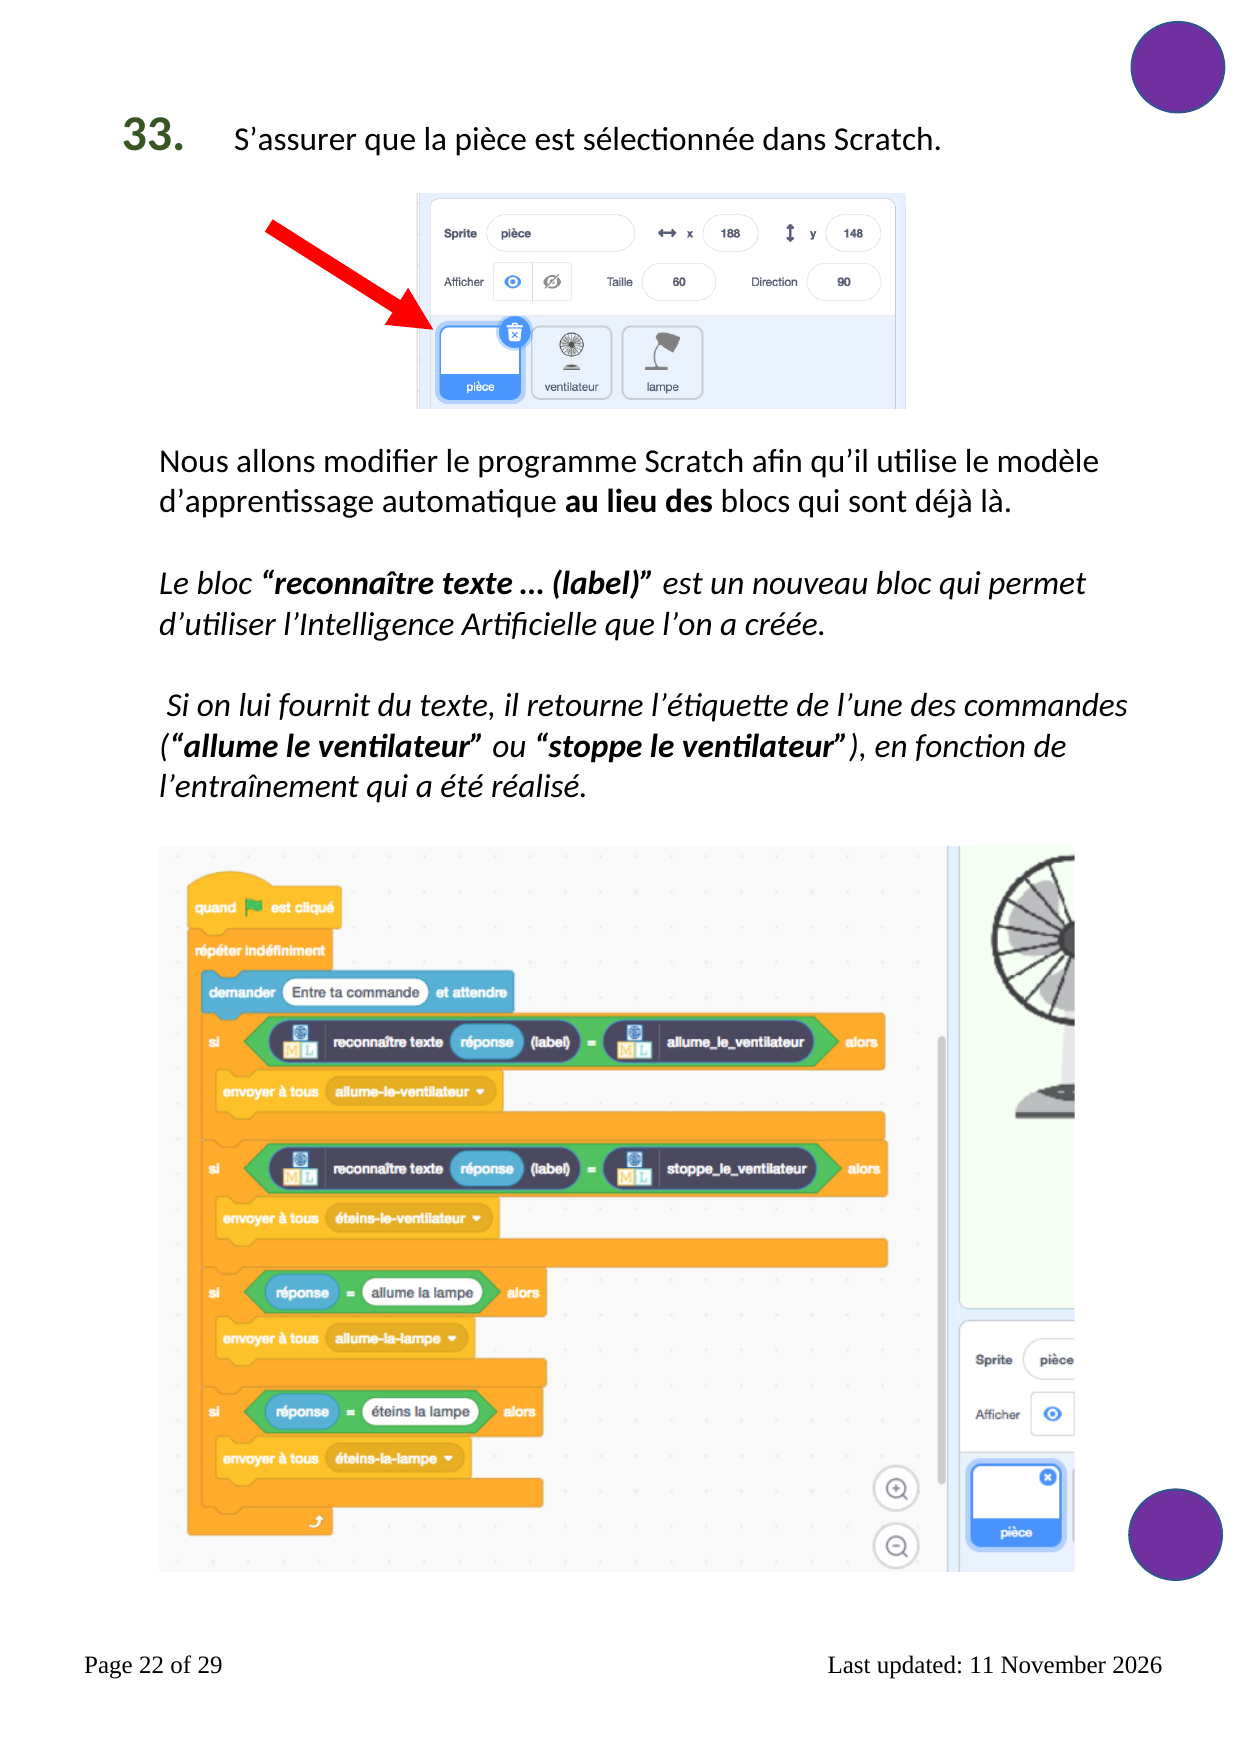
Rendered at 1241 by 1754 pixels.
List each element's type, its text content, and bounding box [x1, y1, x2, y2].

list Si on lui fournit du texte, il retourne l’étiquette de l’une des commandes (“allume le ventilateur” ou “stoppe le ventilateur”), en fonction de l’entraînement qui a été réalisé. [159, 643, 1164, 806]
picture [158, 846, 1075, 1572]
picture [416, 193, 907, 409]
list Nous allons modifier le programme Scratch afin qu’il utilise le modèle d’apprentissage automatique au lieu des blocs qui sont déjà là. Le bloc “reconnaître texte … (label)” est un nouveau bloc qui permet d’utiliser l’Intelligence Artificielle que l’on a créée. [159, 439, 1164, 643]
list S’assurer que la pièce est sélectionnée dans Scratch. [121, 102, 1164, 193]
